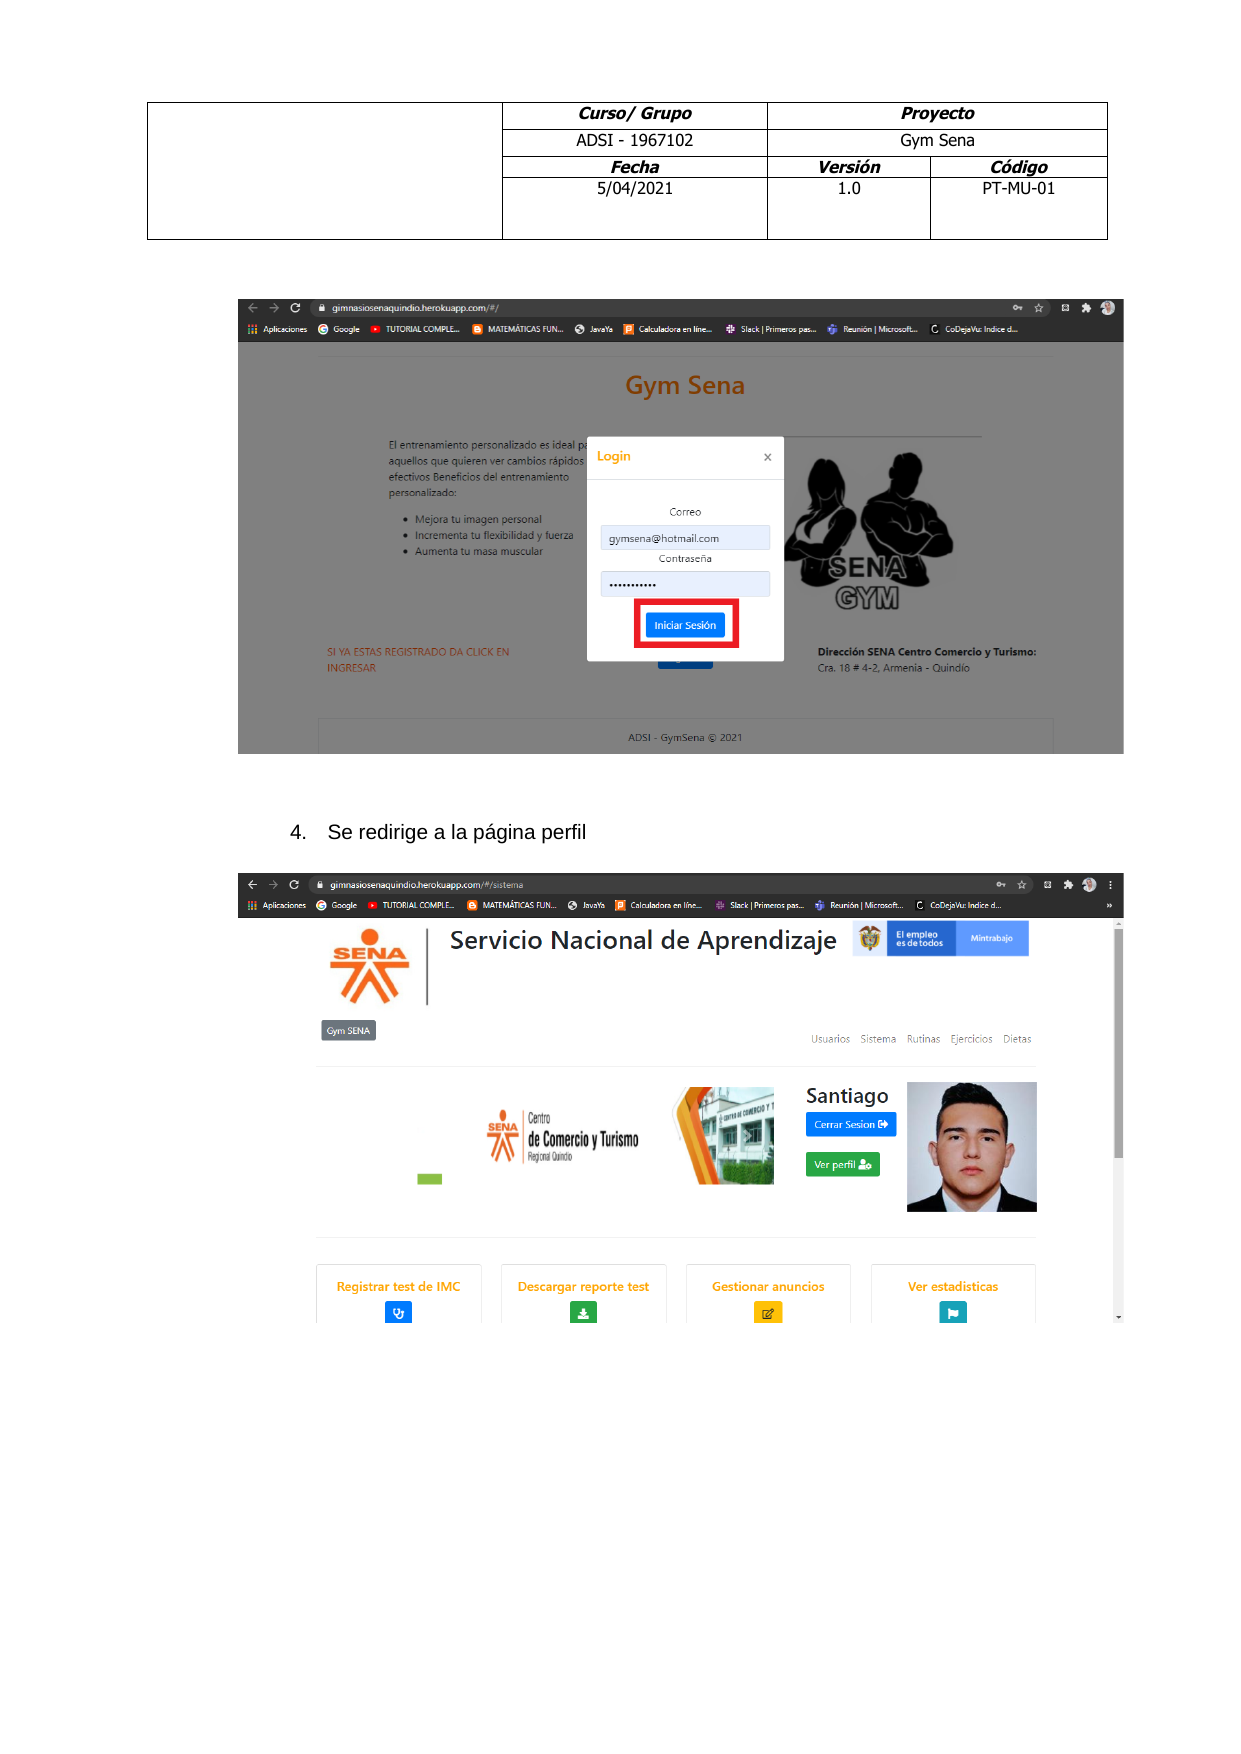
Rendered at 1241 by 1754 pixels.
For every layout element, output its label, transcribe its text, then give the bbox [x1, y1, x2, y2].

list Se redirige a la página perfil [290, 820, 1063, 844]
picture [238, 873, 1124, 1323]
picture [238, 299, 1124, 754]
